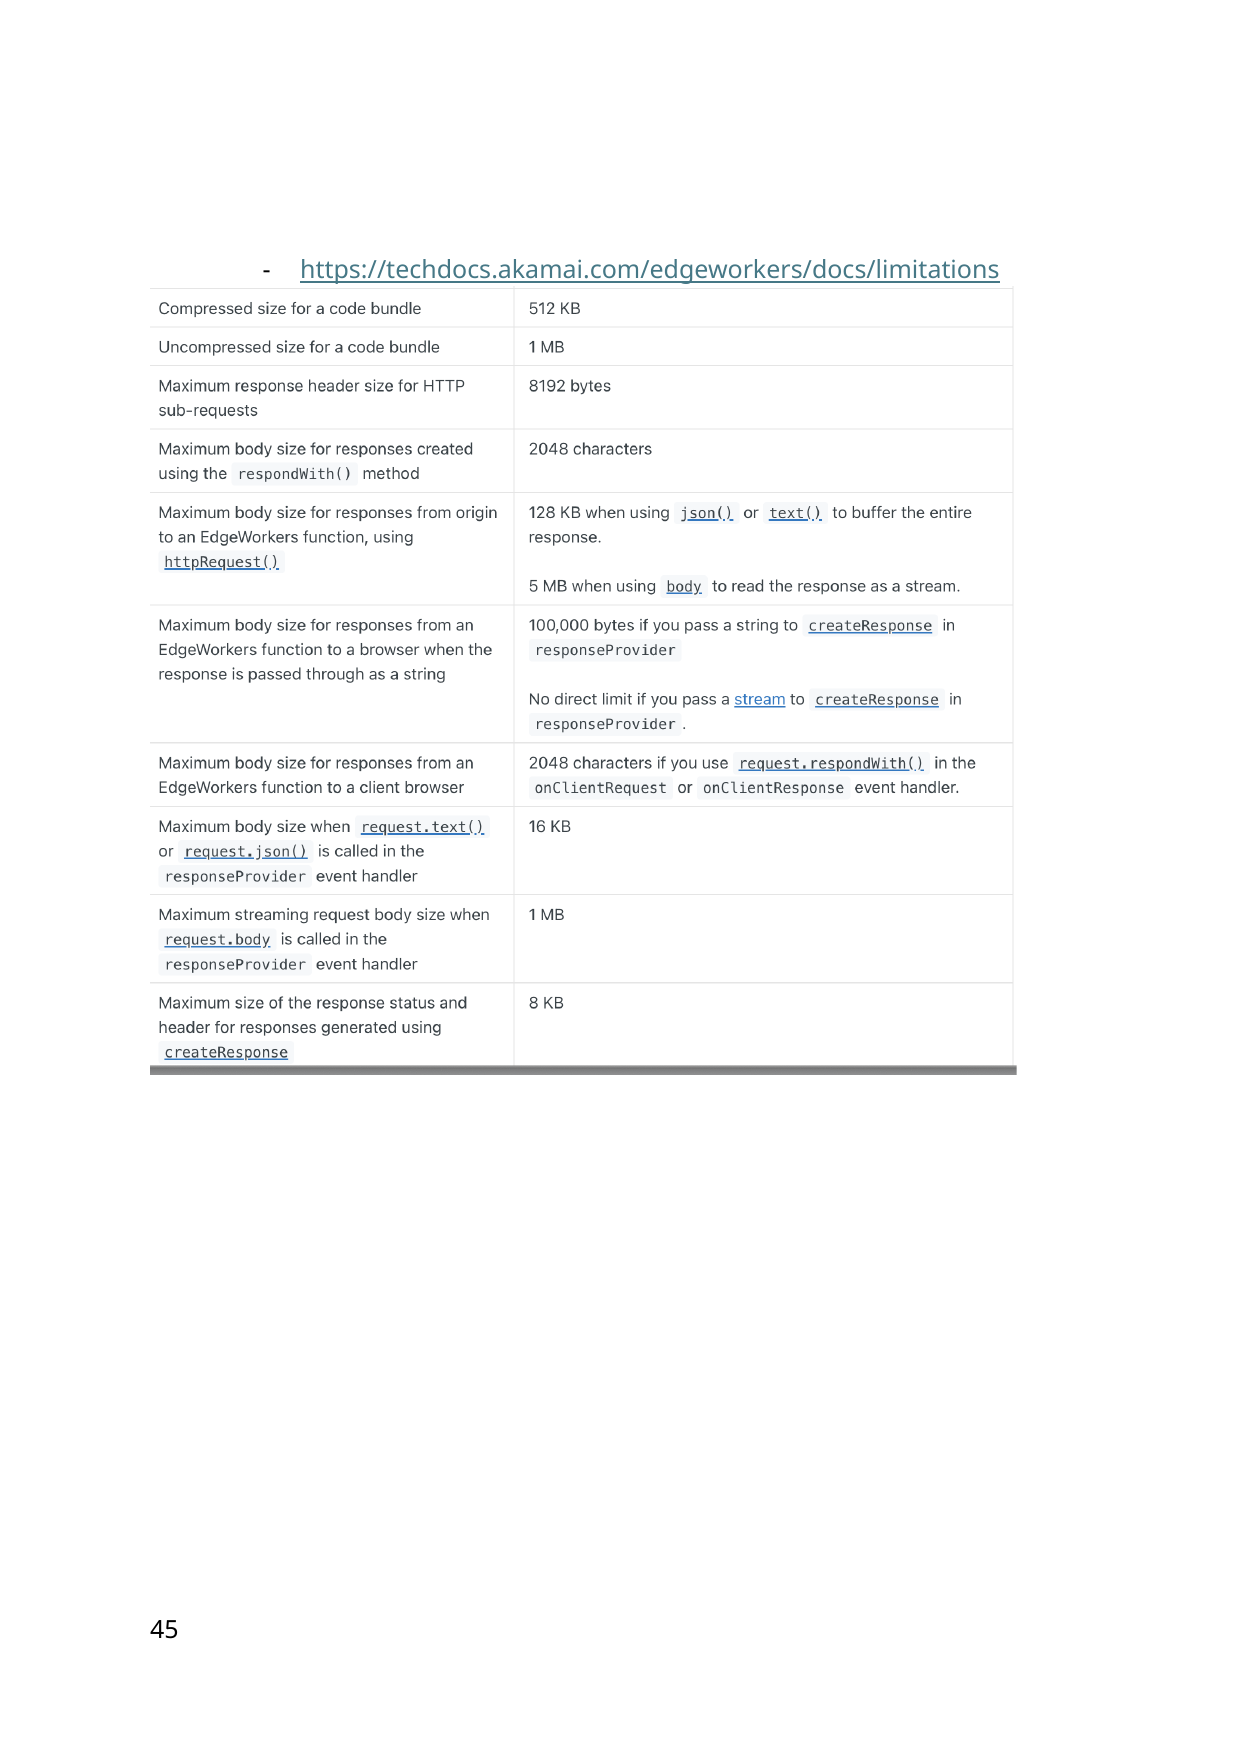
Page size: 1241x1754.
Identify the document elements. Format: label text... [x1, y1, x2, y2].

picture [150, 286, 1017, 1075]
list https://techdocs.akamai.com/edgeworkers/docs/limitations [262, 252, 1090, 286]
